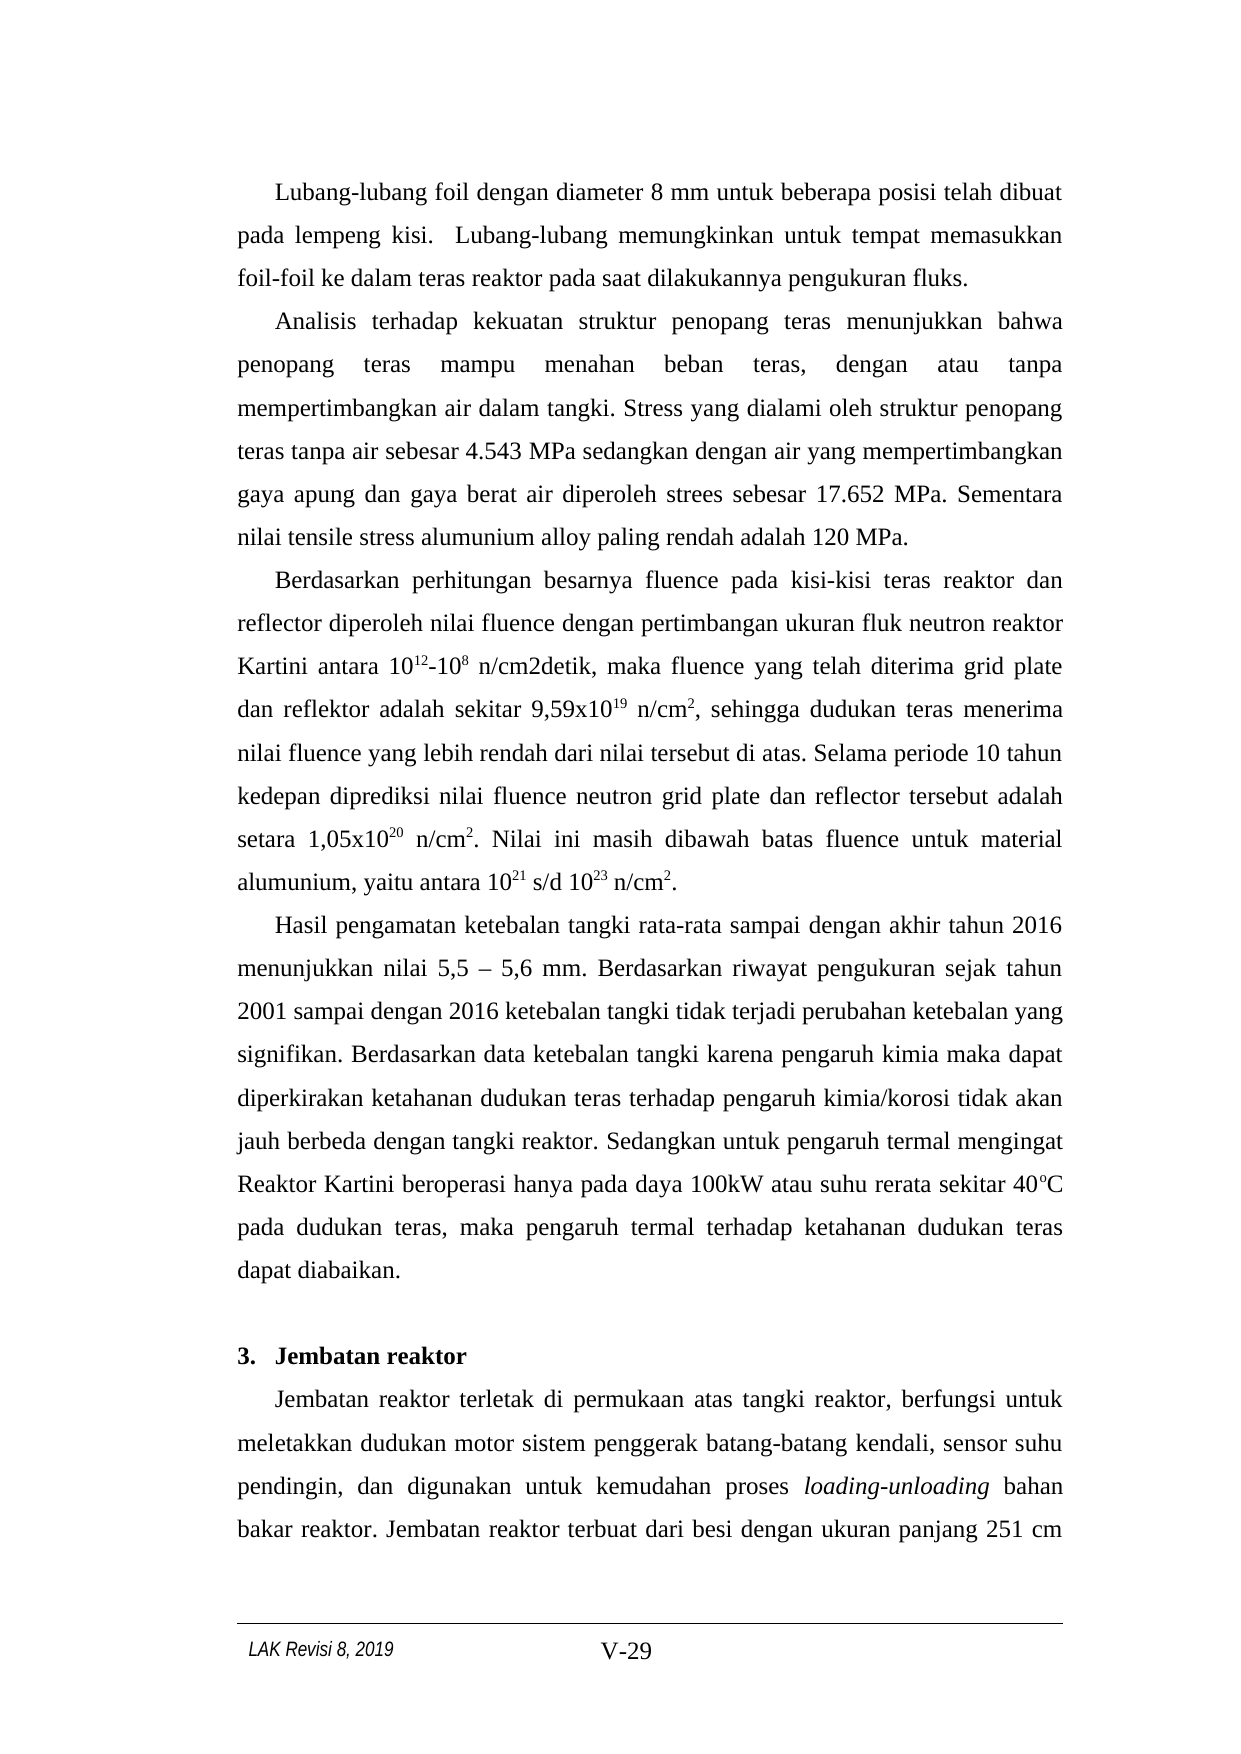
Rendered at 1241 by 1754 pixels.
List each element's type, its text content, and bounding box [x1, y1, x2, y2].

list Jembatan reaktor [237, 1341, 1063, 1370]
text Analisis terhadap kekuatan struktur penopang teras menunjukkan bahwa penopang teras mampu menahan beban teras, dengan atau tanpa mempertimbangkan air dalam tangki. Stress yang dialami oleh struktur penopang teras tanpa air sebesar 4.543 MPa sedangkan dengan air yang mempertimbangkan gaya apung dan gaya berat air diperoleh strees sebesar 17.652 MPa. Sementara nilai tensile stress alumunium alloy paling rendah adalah 120 MPa. [237, 306, 1063, 551]
text Lubang-lubang foil dengan diameter 8 mm untuk beberapa posisi telah dibuat pada lempeng kisi. Lubang-lubang memungkinkan untuk tempat memasukkan foil-foil ke dalam teras reaktor pada saat dilakukannya pengukuran fluks. [237, 177, 1063, 292]
text Berdasarkan perhitungan besarnya fluence pada kisi-kisi teras reaktor dan reflector diperoleh nilai fluence dengan pertimbangan ukuran fluk neutron reaktor Kartini antara 1012-108 n/cm2detik, maka fluence yang telah diterima grid plate dan reflektor adalah sekitar 9,59x1019 n/cm2, sehingga dudukan teras menerima nilai fluence yang lebih rendah dari nilai tersebut di atas. Selama periode 10 tahun kedepan diprediksi nilai fluence neutron grid plate dan reflector tersebut adalah setara 1,05x1020 n/cm2. Nilai ini masih dibawah batas fluence untuk material alumunium, yaitu antara 1021 s/d 1023 n/cm2. [237, 565, 1063, 896]
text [237, 1384, 1063, 1543]
text Hasil pengamatan ketebalan tangki rata-rata sampai dengan akhir tahun 2016 menunjukkan nilai 5,5 – 5,6 mm. Berdasarkan riwayat pengukuran sejak tahun 2001 sampai dengan 2016 ketebalan tangki tidak terjadi perubahan ketebalan yang signifikan. Berdasarkan data ketebalan tangki karena pengaruh kimia maka dapat diperkirakan ketahanan dudukan teras terhadap pengaruh kimia/korosi tidak akan jauh berbeda dengan tangki reaktor. Sedangkan untuk pengaruh termal mengingat Reaktor Kartini beroperasi hanya pada daya 100kW atau suhu rerata sekitar 40oC pada dudukan teras, maka pengaruh termal terhadap ketahanan dudukan teras dapat diabaikan. [237, 910, 1063, 1284]
